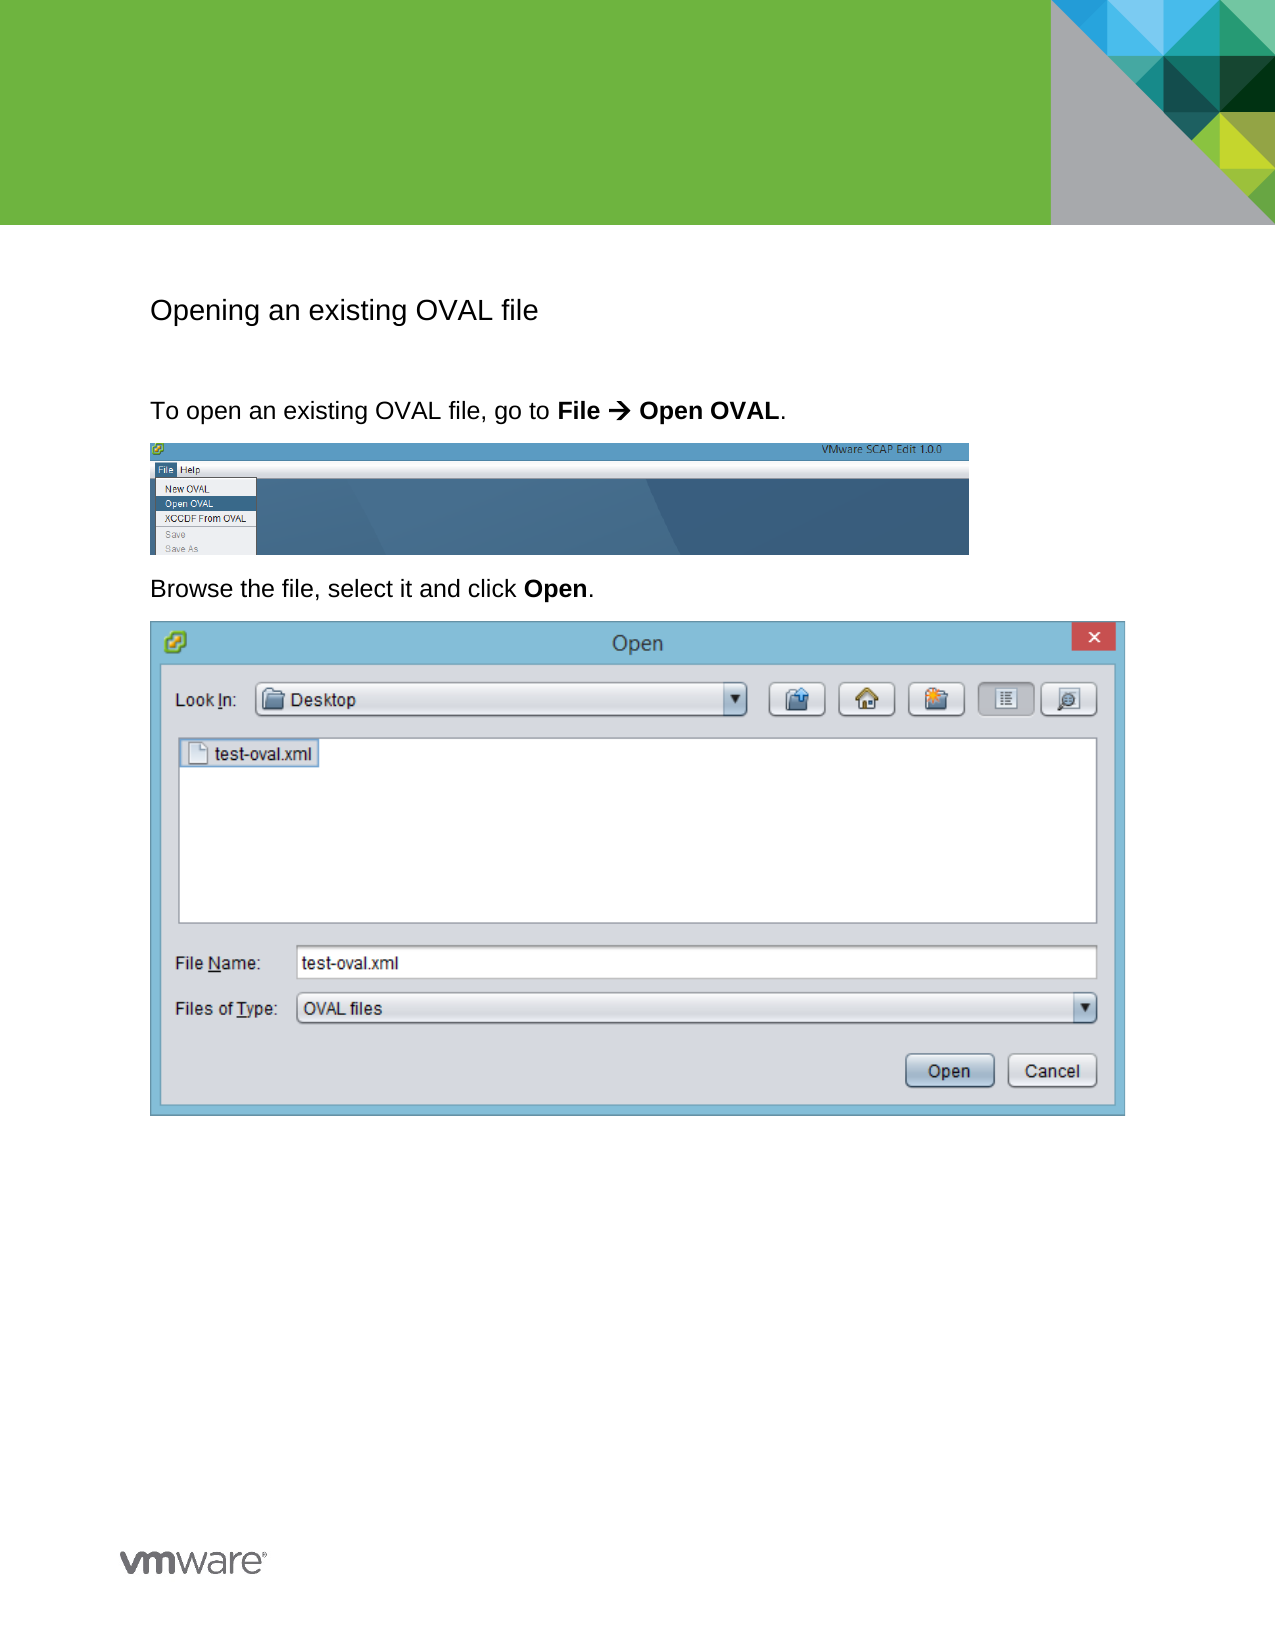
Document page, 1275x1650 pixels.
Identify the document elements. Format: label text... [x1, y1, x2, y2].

text To open an existing OVAL file, go to File Open OVAL. [150, 396, 1125, 425]
picture [97, 1529, 289, 1596]
picture [150, 443, 969, 555]
subtitle Opening an existing OVAL file [150, 293, 1125, 327]
picture [150, 621, 1125, 1116]
text Browse the file, select it and click Open. [150, 574, 1125, 602]
picture [0, 0, 1275, 225]
